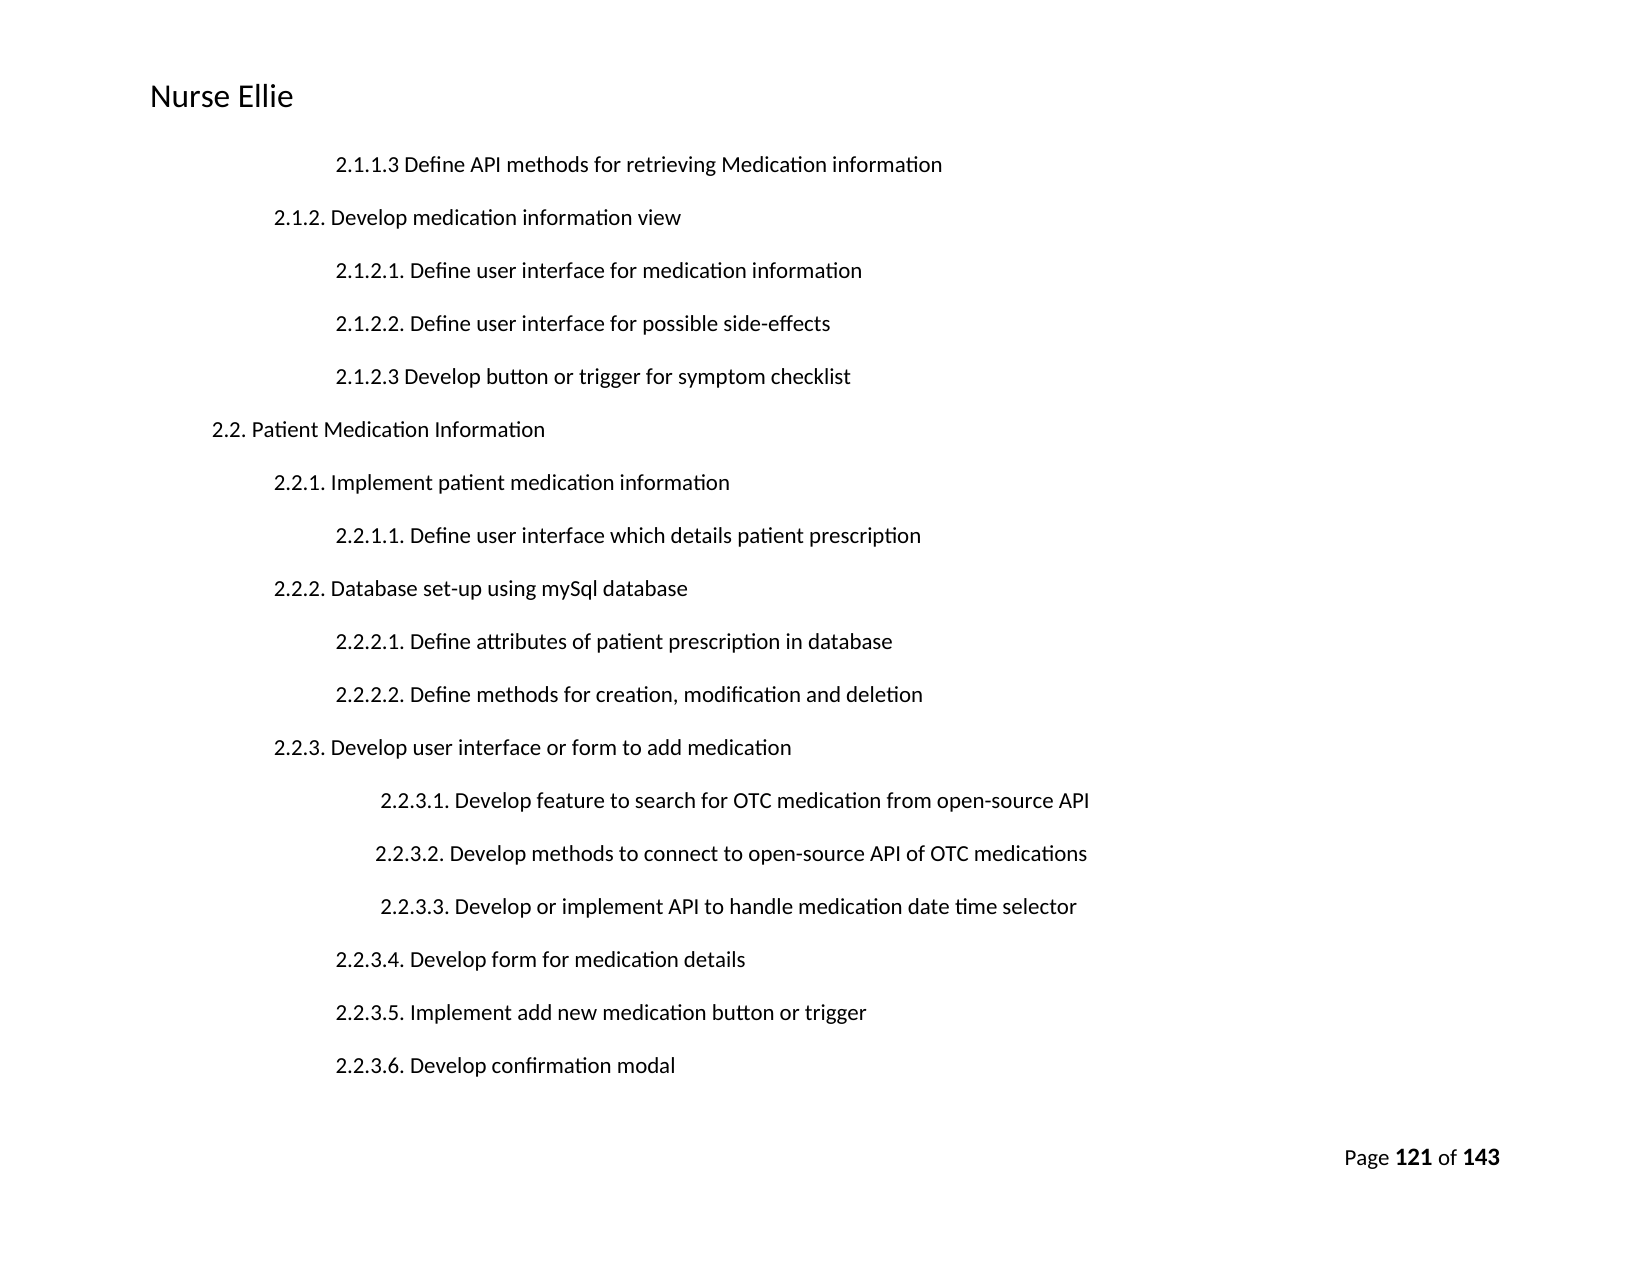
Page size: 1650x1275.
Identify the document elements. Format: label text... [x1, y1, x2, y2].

text 2.2.2.1. Define attributes of patient prescription in database [150, 627, 1500, 655]
text 2.1.2.2. Define user interface for possible side-effects [150, 309, 1500, 337]
text 2.1.2. Develop medication information view [150, 203, 1500, 231]
text 2.2. Patient Medication Information [150, 415, 1500, 443]
text 2.2.3.3. Develop or implement API to handle medication date time selector [375, 892, 1500, 920]
text 2.2.3.2. Develop methods to connect to open-source API of OTC medications [375, 839, 1500, 867]
text 2.2.2. Database set-up using mySql database [150, 574, 1500, 602]
text 2.2.3.4. Develop form for medication details [150, 945, 1500, 973]
text 2.2.1. Implement patient medication information [150, 468, 1500, 496]
text 2.1.2.1. Define user interface for medication information [150, 256, 1500, 284]
text 2.2.3. Develop user interface or form to add medication [150, 733, 1500, 761]
text 2.2.1.1. Define user interface which details patient prescription [150, 521, 1500, 549]
text 2.2.3.1. Develop feature to search for OTC medication from open-source API [375, 786, 1500, 814]
text 2.2.3.6. Develop confirmation modal [150, 1051, 1500, 1079]
text 2.2.3.5. Implement add new medication button or trigger [150, 998, 1500, 1026]
text 2.1.2.3 Develop button or trigger for symptom checklist [150, 362, 1500, 390]
text 2.2.2.2. Define methods for creation, modification and deletion [150, 680, 1500, 708]
text 2.1.1.3 Define API methods for retrieving Medication information [150, 150, 1500, 178]
